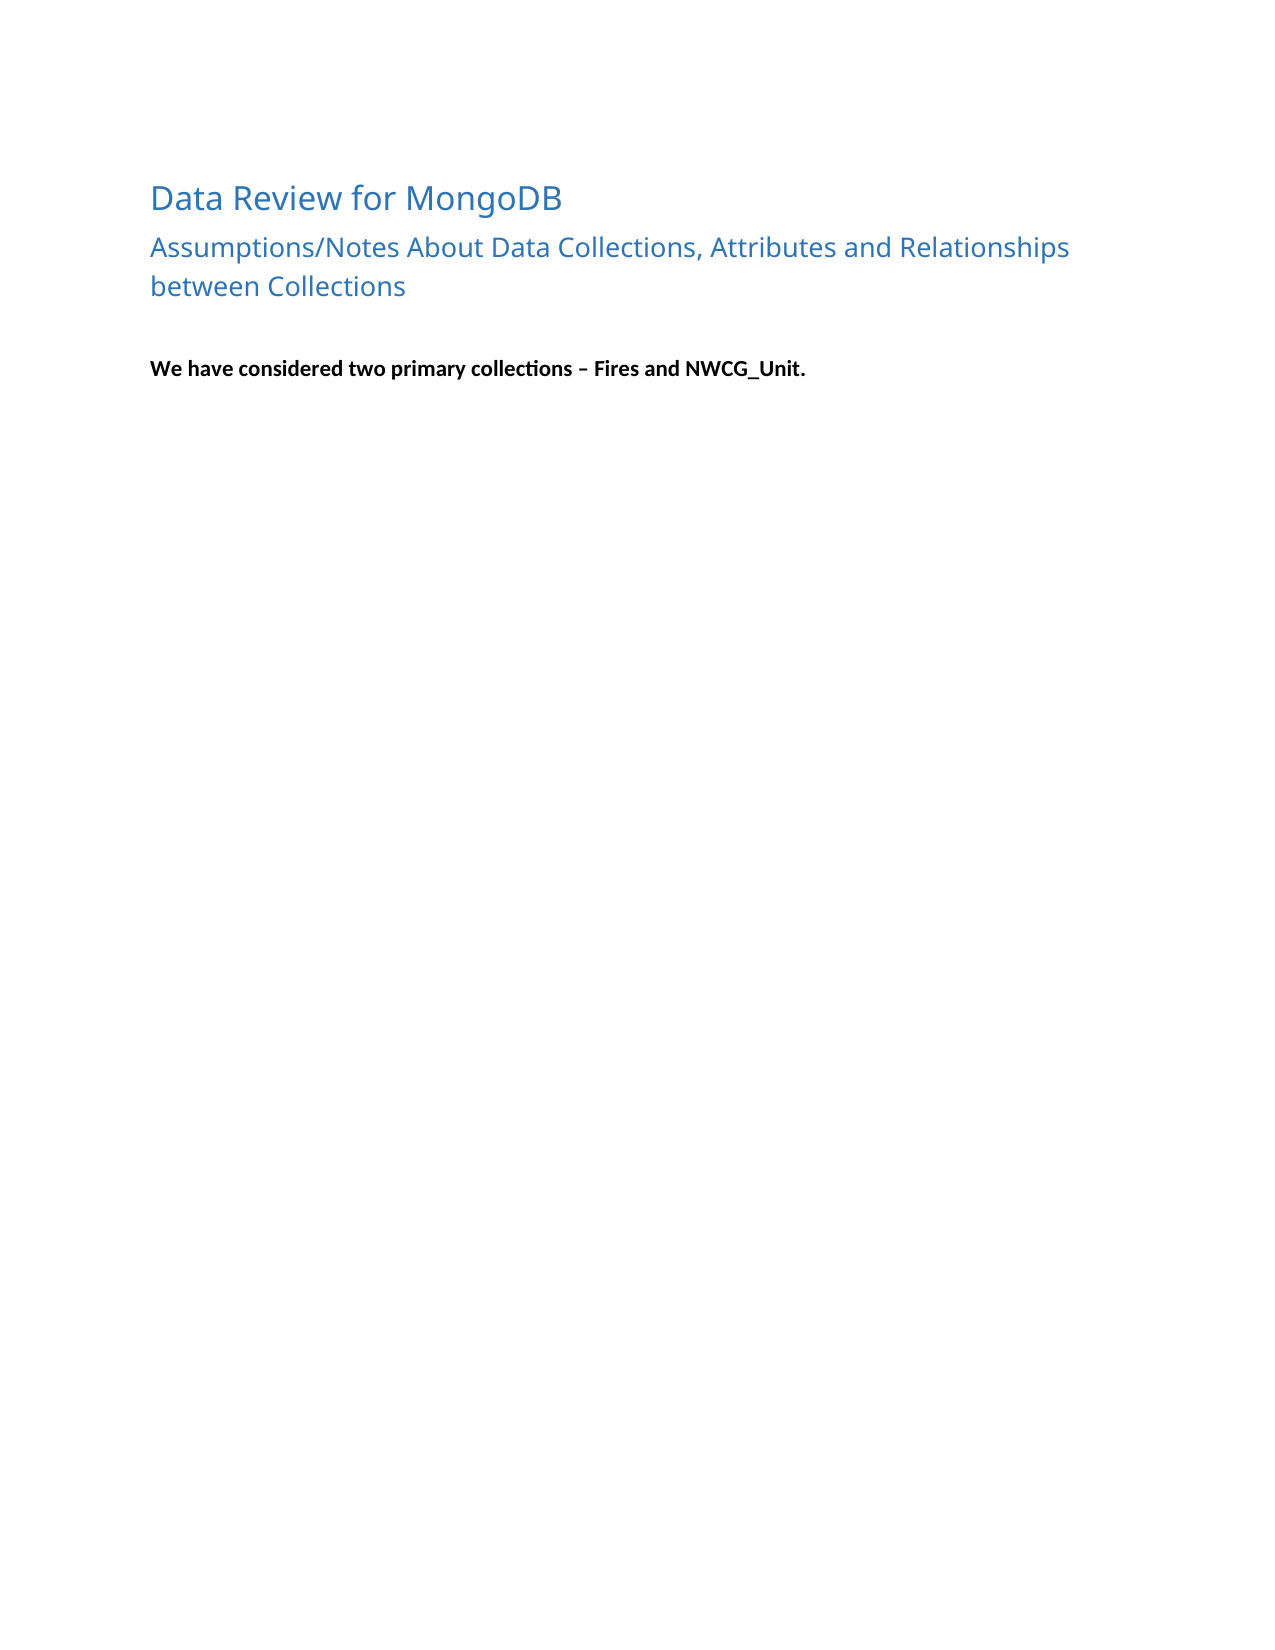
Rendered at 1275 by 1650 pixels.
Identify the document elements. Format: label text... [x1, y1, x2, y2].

text We have considered two primary collections – Fires and NWCG_Unit. [150, 354, 1125, 383]
subtitle Assumptions/Notes About Data Collections, Attributes and Relationships between Collections [150, 228, 1125, 305]
subtitle Data Review for MongoDB [150, 175, 1125, 220]
